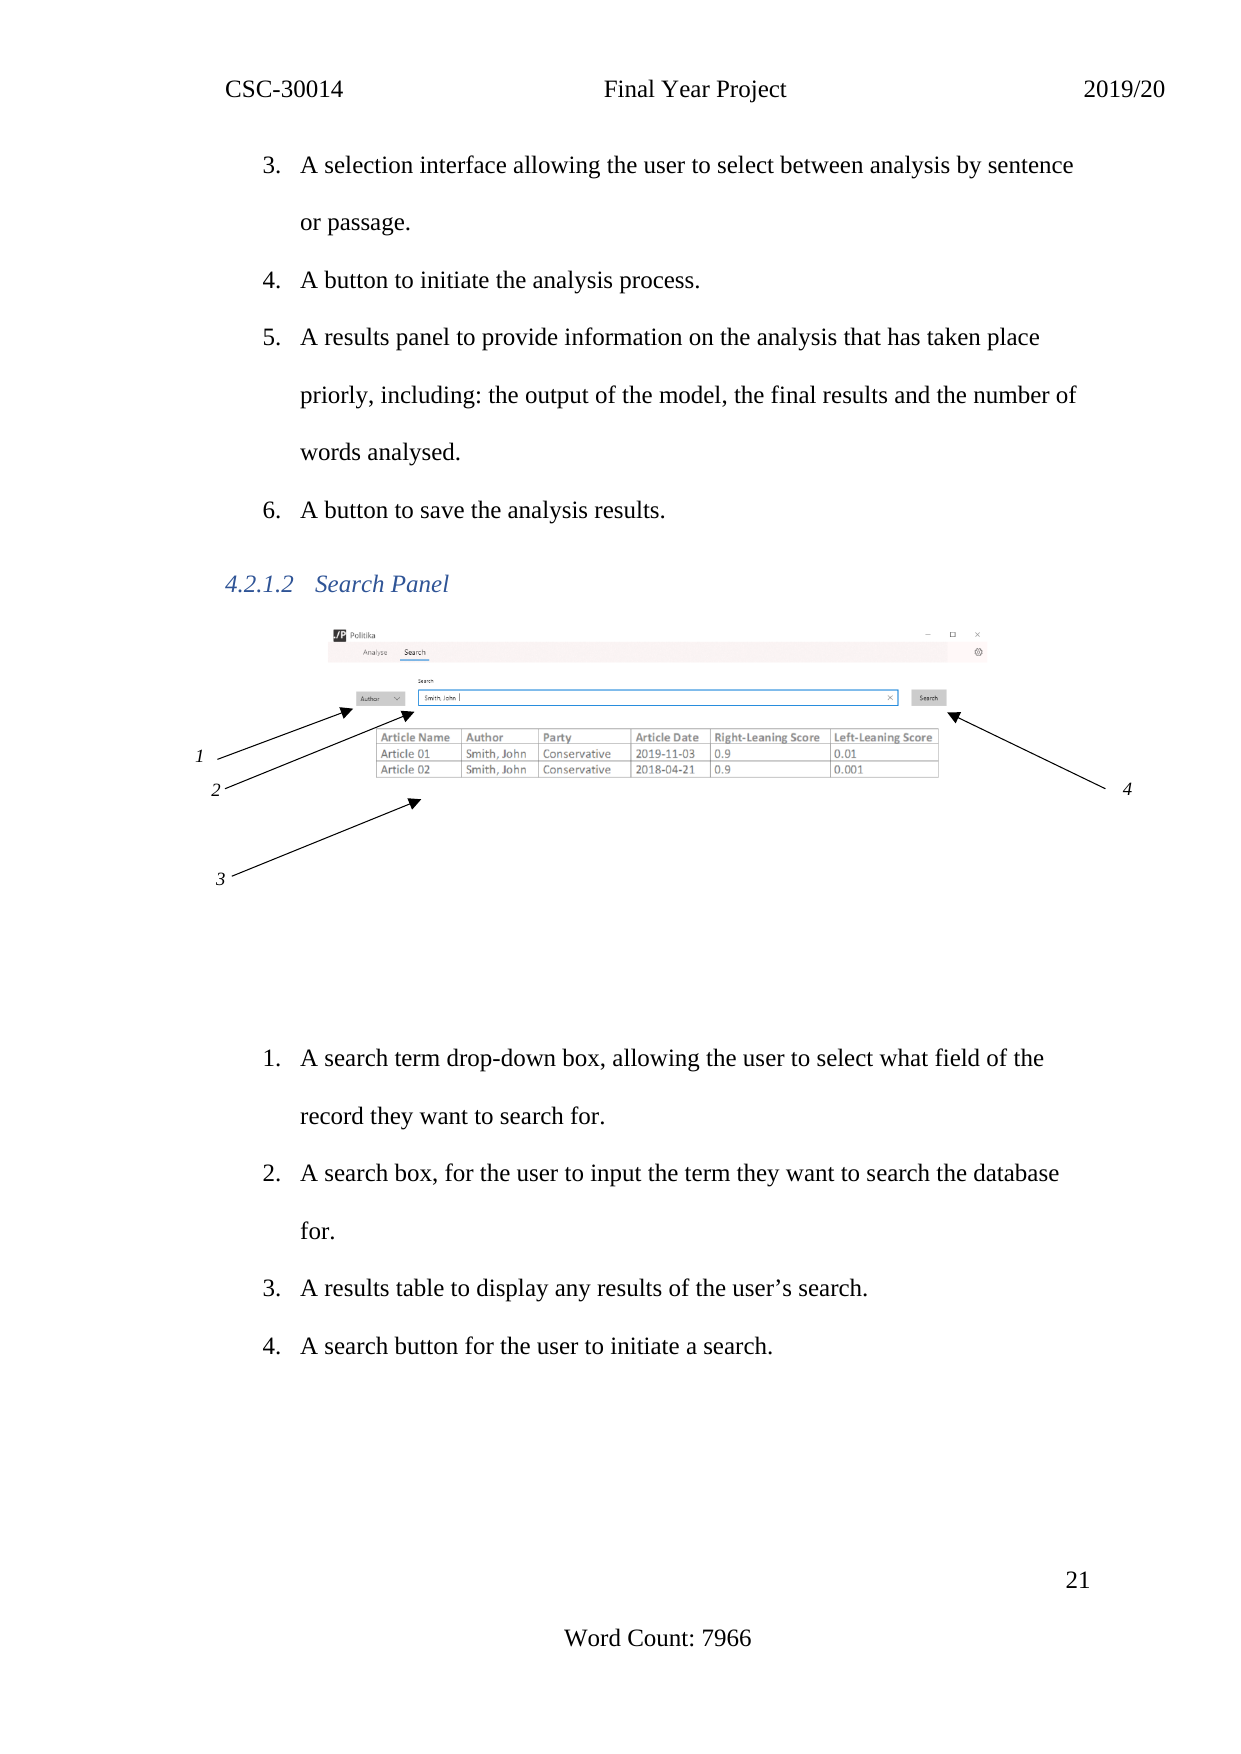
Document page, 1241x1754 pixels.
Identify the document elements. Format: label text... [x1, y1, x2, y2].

list A button to initiate the analysis process. [262, 265, 1090, 294]
list A search term drop-down box, allowing the user to select what field of the record they want to search for. [262, 1043, 1090, 1129]
list A results table to display any results of the user’s search. [262, 1273, 1090, 1302]
list A selection interface allowing the user to select between analysis by sentence or passage. [262, 150, 1090, 236]
list A search box, for the user to input the term they want to search the database for. [262, 1158, 1090, 1244]
list A button to save the analysis results. [262, 495, 1090, 524]
subtitle Search Panel [225, 569, 1090, 598]
list A search button for the user to initiate a search. [262, 1331, 1090, 1359]
list A results panel to provide information on the analysis that has taken place priorly, including: the output of the model, the final results and the number of words analysed. [262, 322, 1090, 466]
picture [327, 626, 988, 998]
